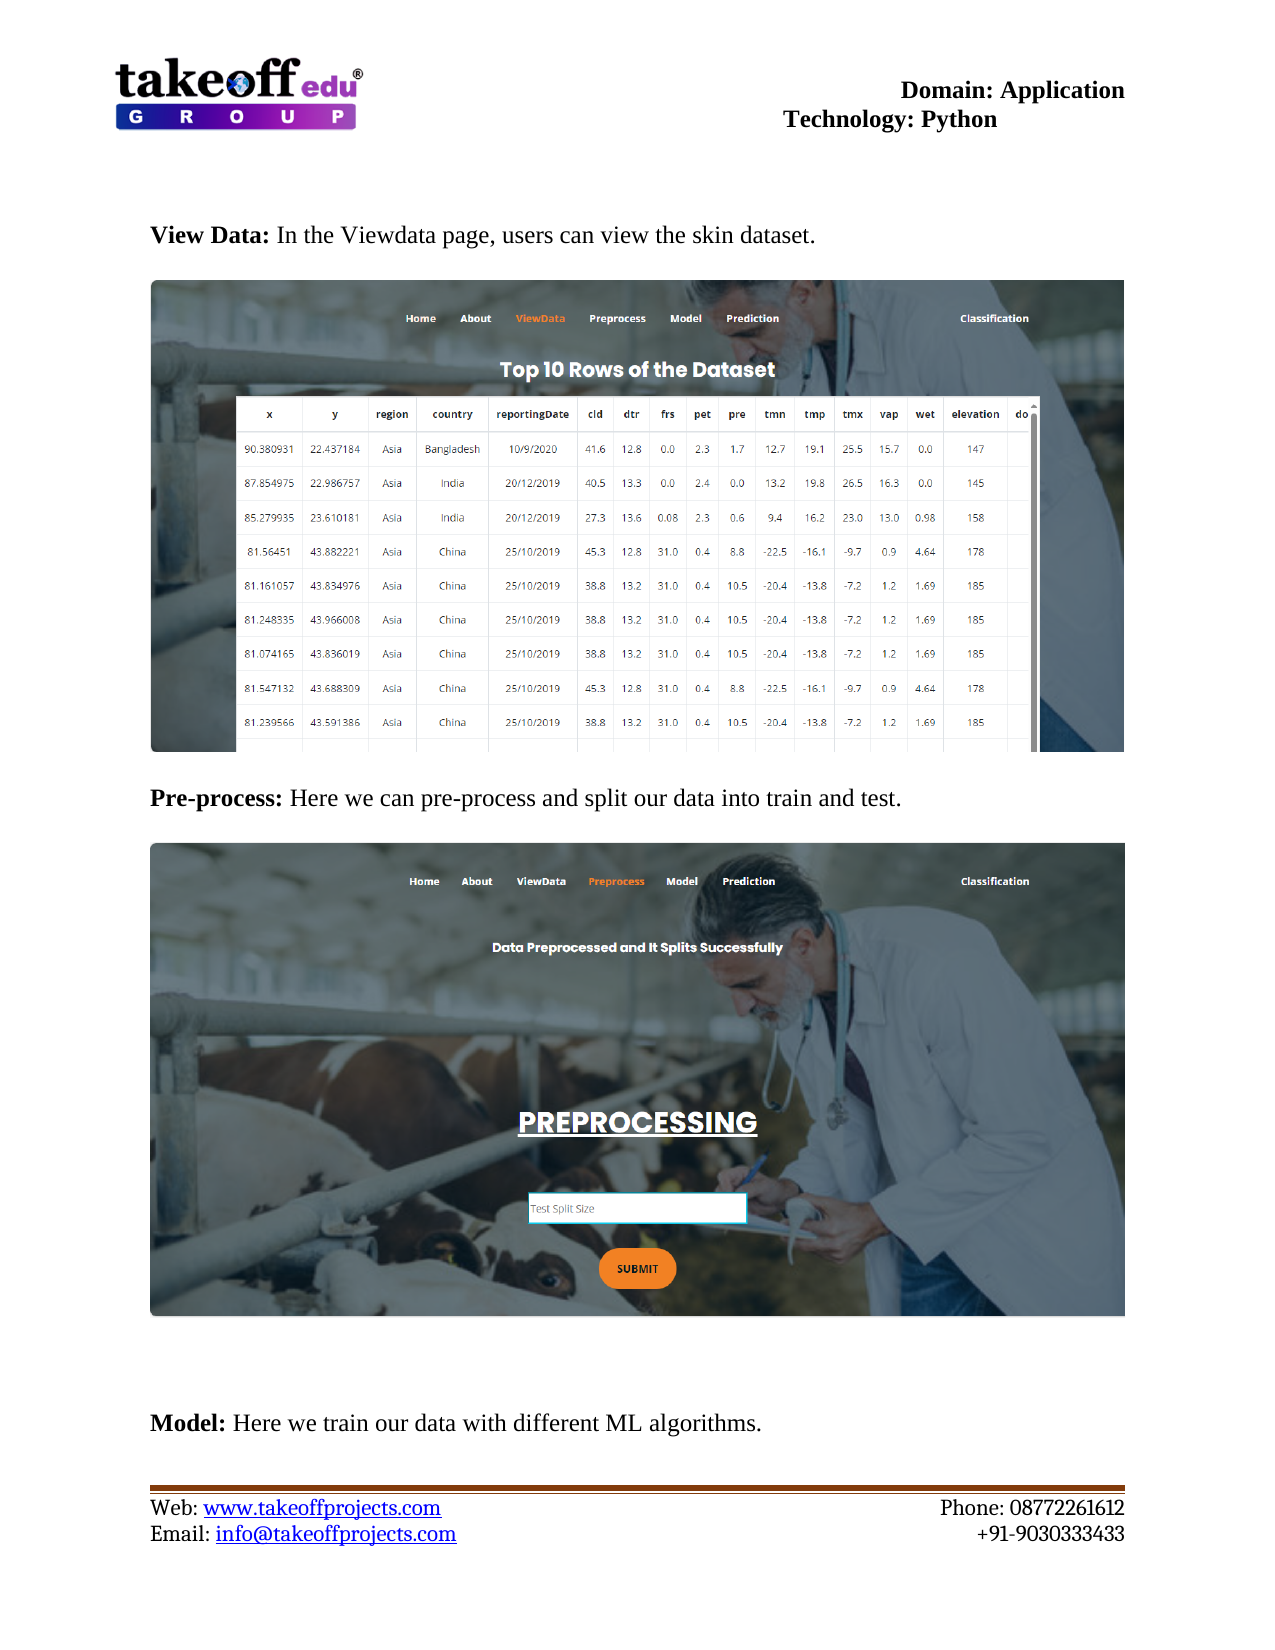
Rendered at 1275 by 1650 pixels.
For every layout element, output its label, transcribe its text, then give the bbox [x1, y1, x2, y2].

picture [150, 842, 1125, 1318]
text Model: Here we train our data with different ML algorithms. [150, 1408, 1125, 1437]
picture [150, 280, 1125, 752]
picture [112, 53, 366, 140]
text View Data: In the Viewdata page, users can view the skin dataset. [150, 220, 1125, 249]
text Pre-process: Here we can pre-process and split our data into train and test. [150, 783, 1125, 811]
